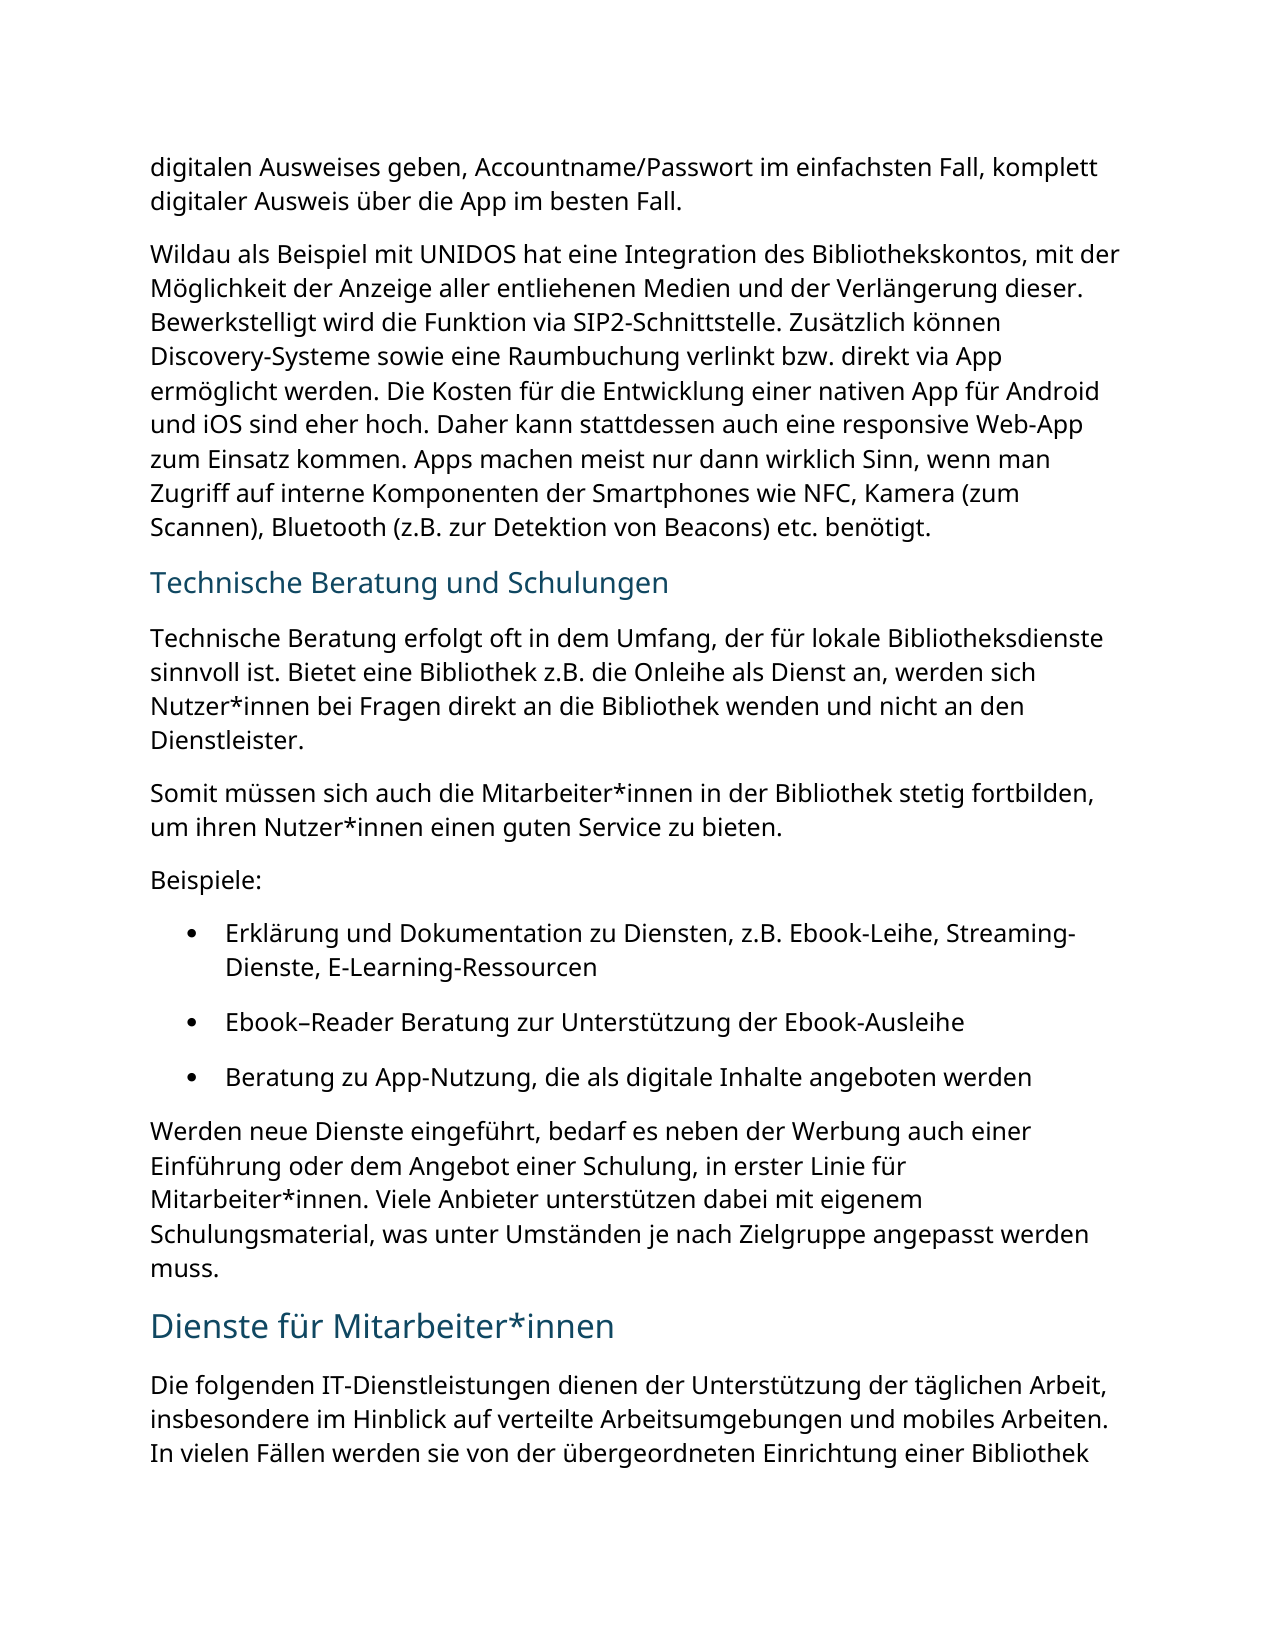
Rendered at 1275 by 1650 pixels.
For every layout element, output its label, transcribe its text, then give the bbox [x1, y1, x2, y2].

text Wildau als Beispiel mit UNIDOS hat eine Integration des Bibliothekskontos, mit der Möglichkeit der Anzeige aller entliehenen Medien und der Verlängerung dieser. Bewerkstelligt wird die Funktion via SIP2-Schnittstelle. Zusätzlich können Discovery-Systeme sowie eine Raumbuchung verlinkt bzw. direkt via App ermöglicht werden. Die Kosten für die Entwicklung einer nativen App für Android und iOS sind eher hoch. Daher kann stattdessen auch eine responsive Web-App zum Einsatz kommen. Apps machen meist nur dann wirklich Sinn, wenn man Zugriff auf interne Komponenten der Smartphones wie NFC, Kamera (zum Scannen), Bluetooth (z.B. zur Detektion von Beacons) etc. benötigt. [150, 237, 1125, 543]
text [150, 1367, 1125, 1469]
text Technische Beratung erfolgt oft in dem Umfang, der für lokale Bibliotheksdienste sinnvoll ist. Bietet eine Bibliothek z.B. die Onleihe als Dienst an, werden sich Nutzer*innen bei Fragen direkt an die Bibliothek wenden und nicht an den Dienstleister. [150, 621, 1125, 757]
subtitle Dienste für Mitarbeiter*innen [150, 1303, 1125, 1348]
list Beratung zu App-Nutzung, die als digitale Inhalte angeboten werden [187, 1059, 1125, 1093]
text Somit müssen sich auch die Mitarbeiter*innen in der Bibliothek stetig fortbilden, um ihren Nutzer*innen einen guten Service zu bieten. [150, 776, 1125, 844]
text Beispiele: [150, 862, 1125, 897]
subtitle Technische Beratung und Schulungen [150, 562, 1125, 602]
list Erklärung und Dokumentation zu Diensten, z.B. Ebook-Leihe, Streaming-Dienste, E-Learning-Ressourcen [187, 915, 1125, 983]
text Werden neue Dienste eingeführt, bedarf es neben der Werbung auch einer Einführung oder dem Angebot einer Schulung, in erster Linie für Mitarbeiter*innen. Viele Anbieter unterstützen dabei mit eigenem Schulungsmaterial, was unter Umständen je nach Zielgruppe angepasst werden muss. [150, 1114, 1125, 1284]
list Ebook–Reader Beratung zur Unterstützung der Ebook-Ausleihe [187, 1004, 1125, 1038]
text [150, 150, 1125, 218]
